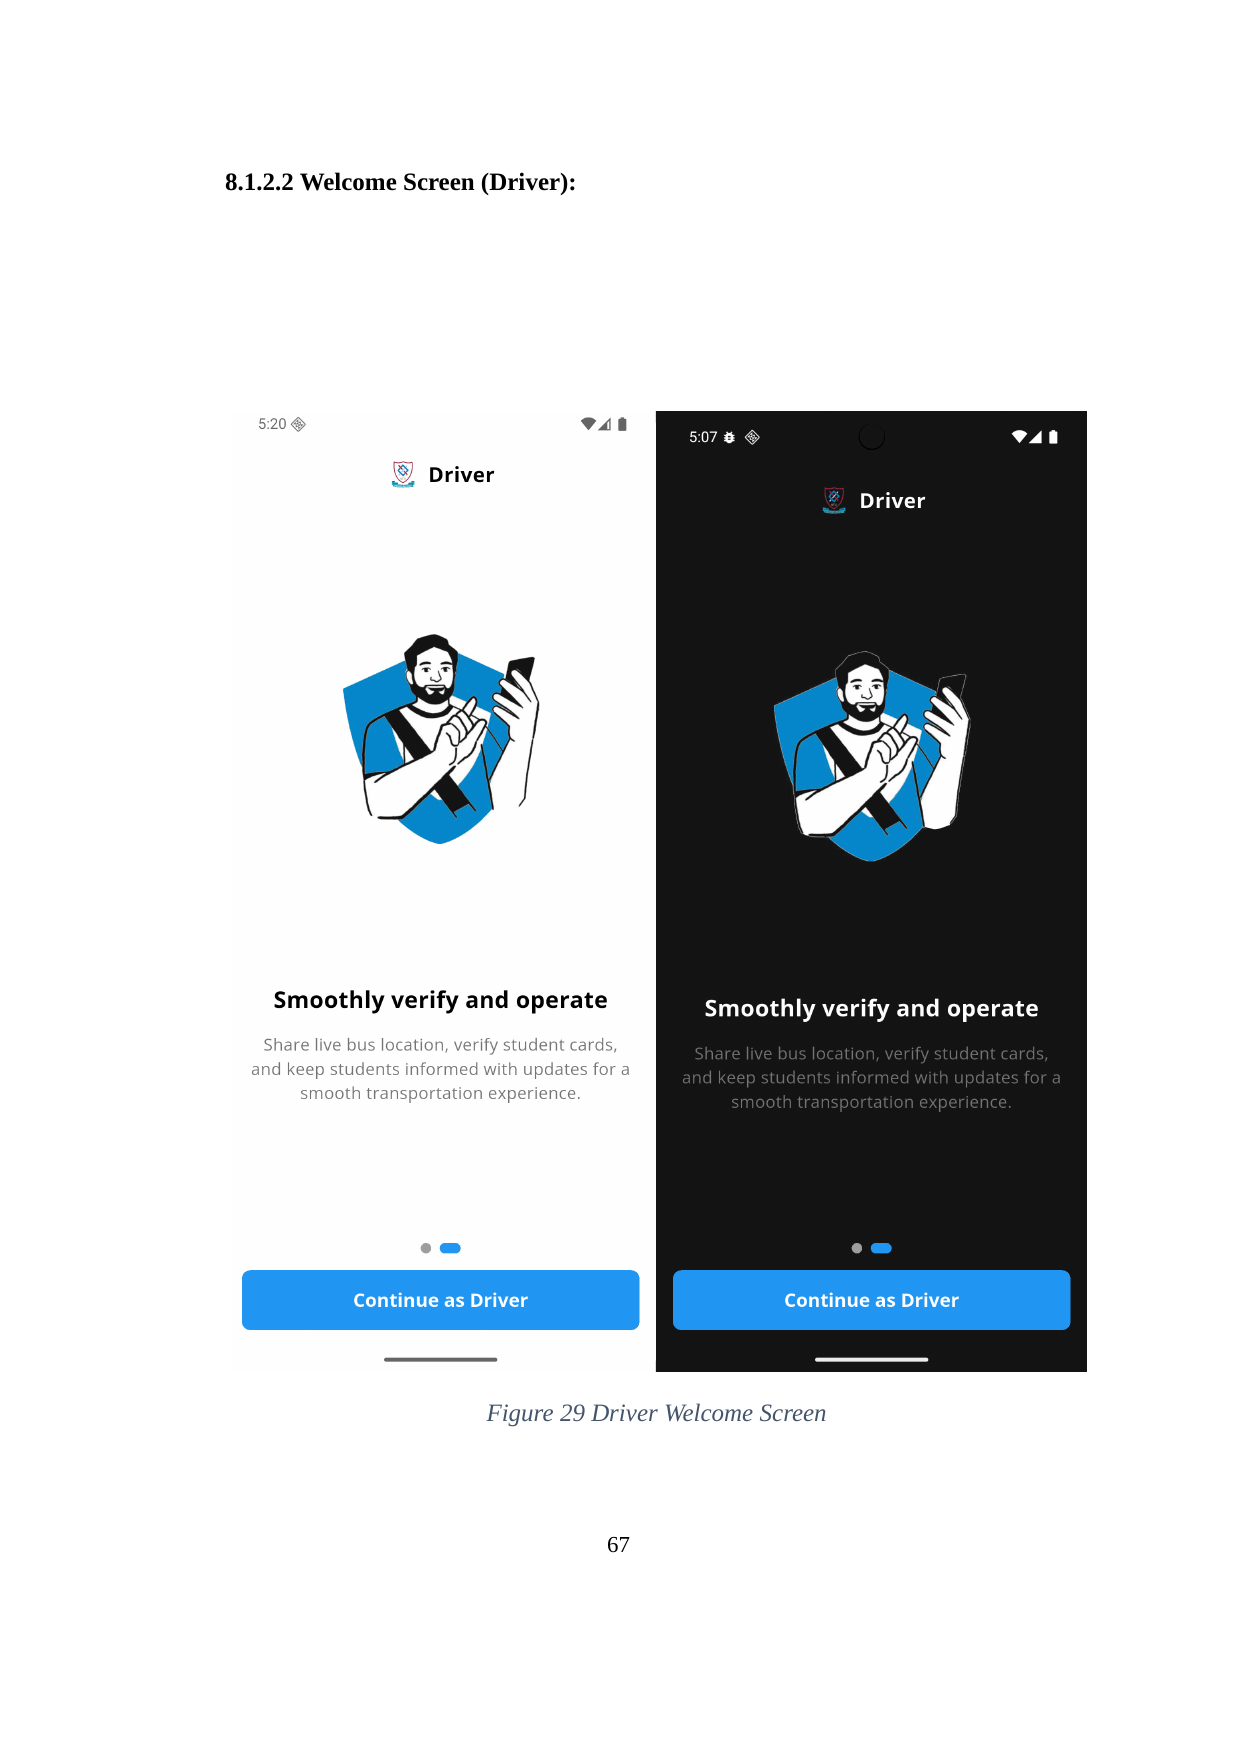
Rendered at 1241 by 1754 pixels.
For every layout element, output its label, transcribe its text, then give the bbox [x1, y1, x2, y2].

subtitle 8.1.2.2 Welcome Screen (Driver): [225, 167, 1090, 195]
picture [225, 411, 1087, 1372]
